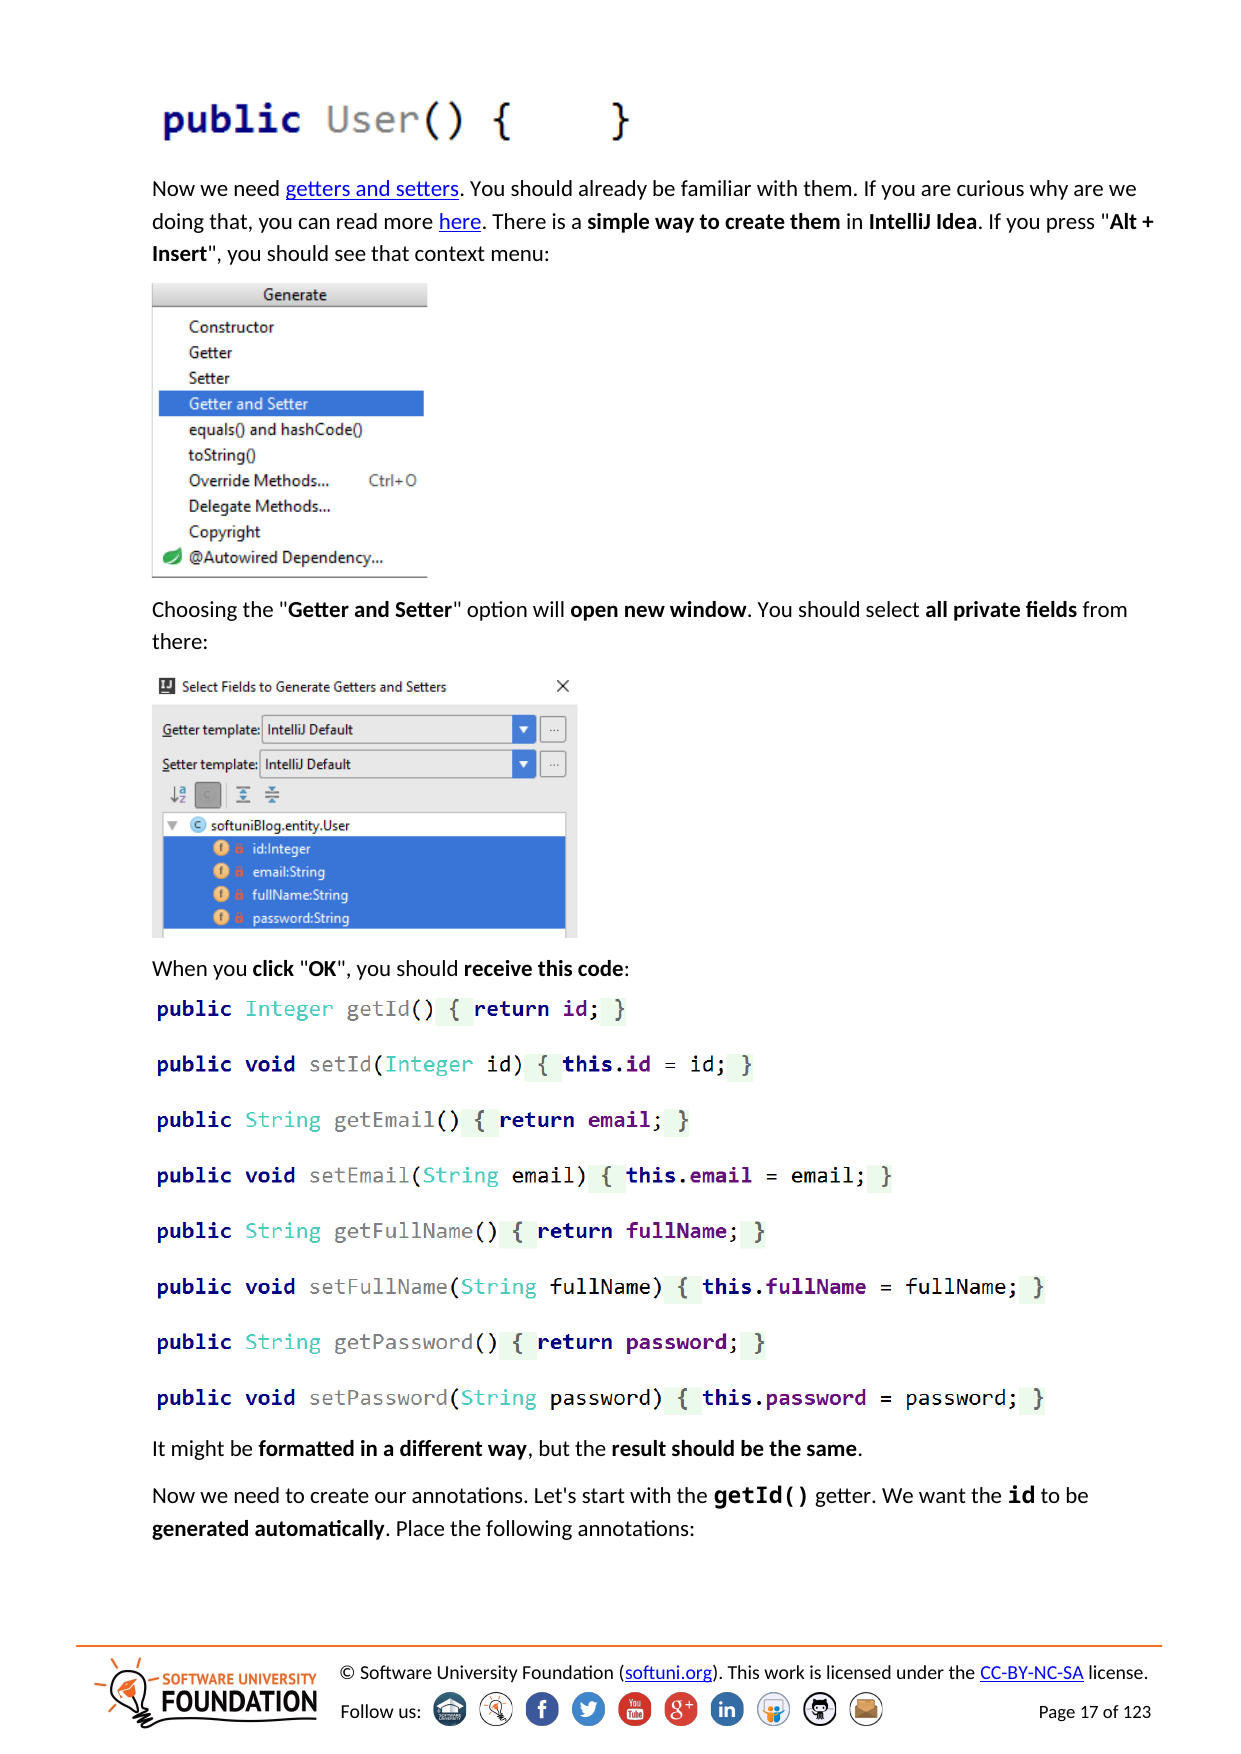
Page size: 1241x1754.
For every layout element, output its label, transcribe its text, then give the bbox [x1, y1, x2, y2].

picture [757, 1692, 790, 1726]
picture [151, 671, 578, 938]
picture [151, 998, 1053, 1418]
picture [849, 1692, 883, 1726]
picture [664, 1692, 698, 1726]
picture [618, 1692, 652, 1726]
picture [433, 1692, 467, 1726]
picture [572, 1692, 605, 1726]
picture [93, 1656, 317, 1729]
picture [710, 1692, 744, 1726]
text It might be formatted in a different way, but the result should be the same. [152, 1434, 1163, 1462]
text When you click "OK", you should receive this code: [152, 954, 1163, 982]
picture [803, 1692, 837, 1726]
text Now we need getters and setters. You should already be familiar with them. If you are curious why are we doing that, you can read more here. There is a simple way to create them in IntelliJ Idea. If you press "Alt + Insert", you should see that context menu: [152, 174, 1163, 267]
text Now we need to create our annotations. Let's start with the getId() getter. We want the id to be generated automatically. Place the following annotations: [152, 1479, 1163, 1543]
picture [151, 95, 665, 158]
picture [525, 1692, 559, 1726]
text Choosing the "Getter and Setter" option will open new window. You should select all private fields from there: [152, 595, 1163, 655]
picture [151, 283, 428, 578]
picture [479, 1692, 513, 1726]
